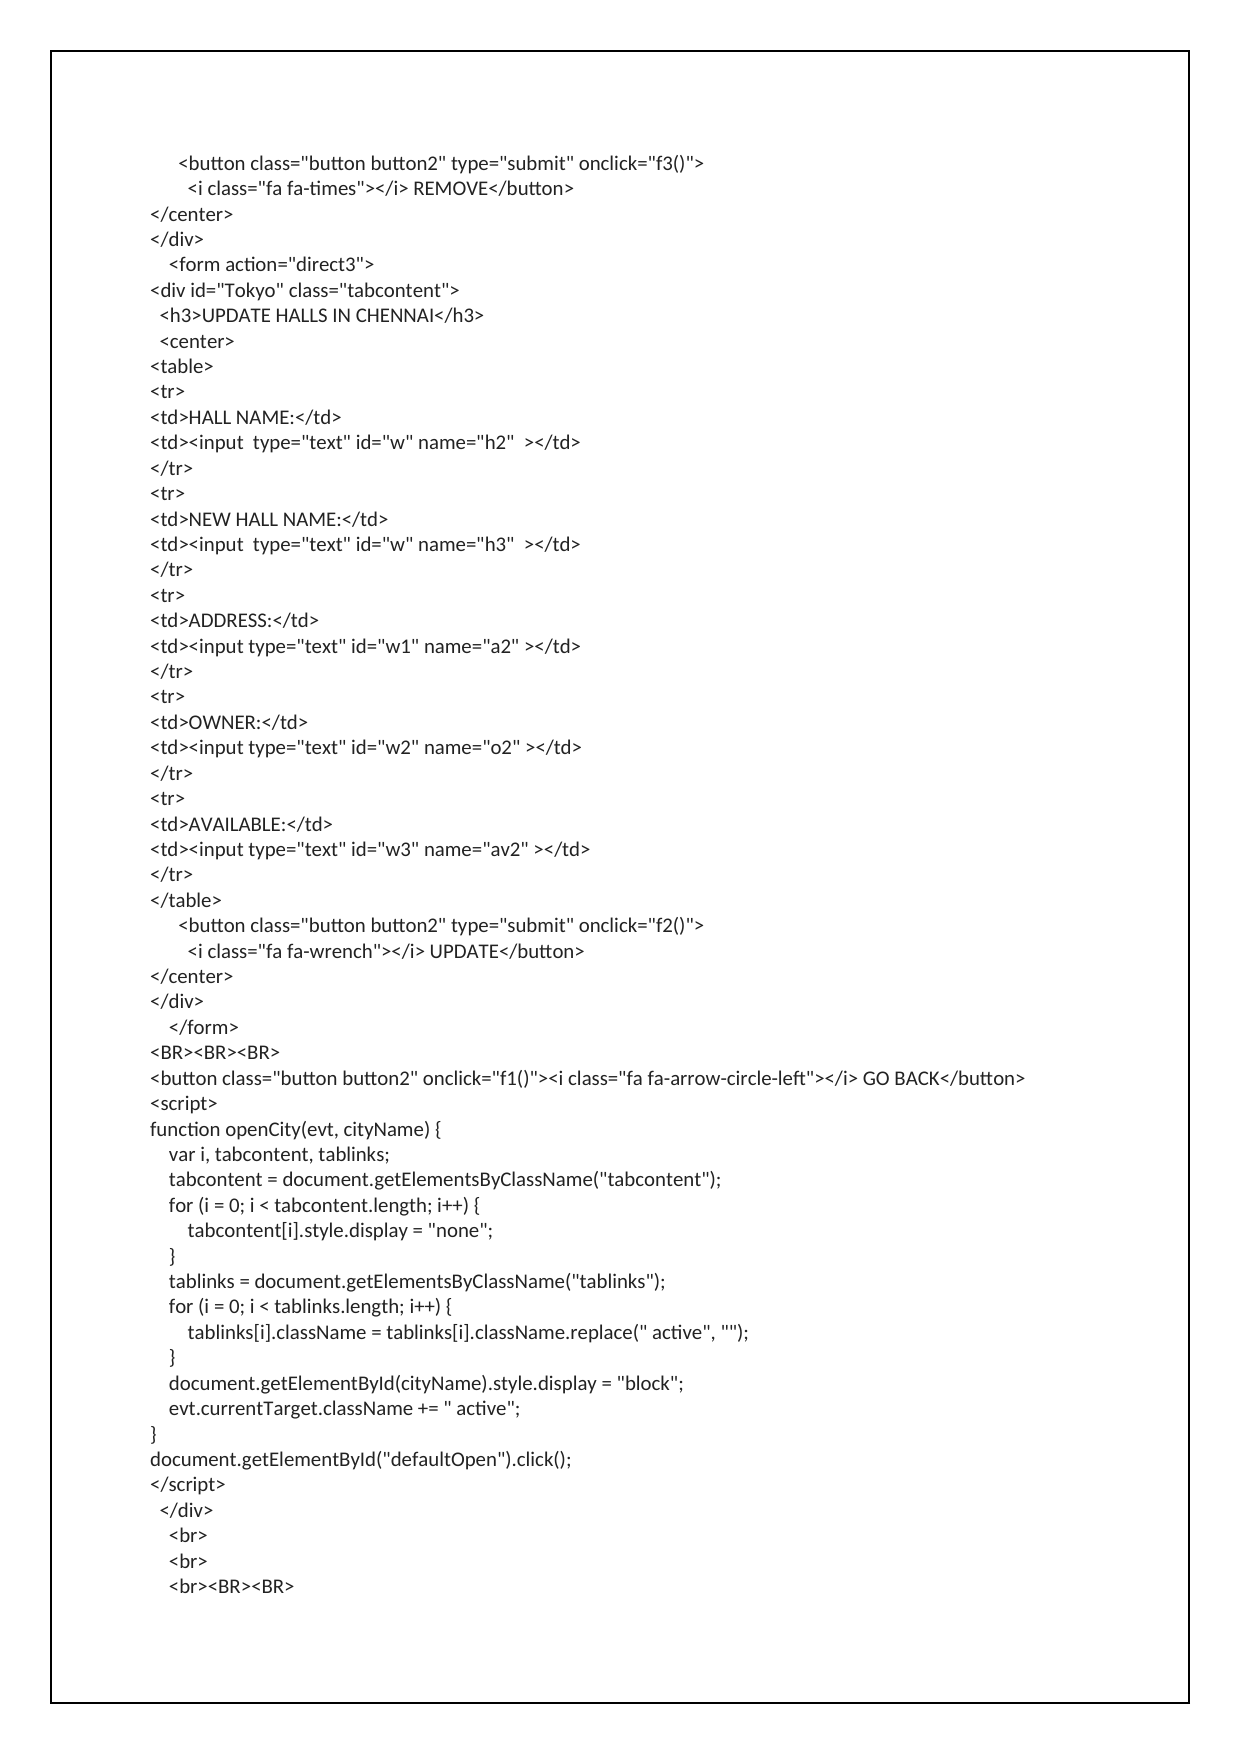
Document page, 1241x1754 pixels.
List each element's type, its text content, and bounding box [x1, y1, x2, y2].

text <td><input type="text" id="w" name="h3" ></td> [150, 531, 1090, 557]
text evt.currentTarget.className += " active"; [150, 1395, 1090, 1421]
text for (i = 0; i < tablinks.length; i++) { [150, 1294, 1090, 1319]
text <td>HALL NAME:</td> [150, 404, 1090, 429]
text </tr> [150, 658, 1090, 684]
text </tr> [150, 455, 1090, 480]
text <tr> [150, 480, 1090, 506]
text </script> [150, 1472, 1090, 1497]
text <script> [150, 1090, 1090, 1116]
text </tr> [150, 760, 1090, 785]
text <button class="button button2" type="submit" onclick="f3()"> [150, 150, 1090, 175]
text </div> [150, 226, 1090, 252]
text tabcontent = document.getElementsByClassName("tabcontent"); [150, 1167, 1090, 1192]
text <td><input type="text" id="w3" name="av2" ></td> [150, 836, 1090, 862]
text </tr> [150, 862, 1090, 887]
text </table> [150, 887, 1090, 912]
text <table> [150, 353, 1090, 379]
text </form> [150, 1014, 1090, 1039]
text <center> [150, 328, 1090, 353]
text <td>AVAILABLE:</td> [150, 811, 1090, 836]
text } [150, 1243, 1090, 1268]
text document.getElementById("defaultOpen").click(); [150, 1446, 1090, 1472]
text <div id="Tokyo" class="tabcontent"> [150, 277, 1090, 302]
text <tr> [150, 785, 1090, 811]
text <td><input type="text" id="w1" name="a2" ></td> [150, 633, 1090, 658]
text for (i = 0; i < tabcontent.length; i++) { [150, 1192, 1090, 1217]
text <td>ADDRESS:</td> [150, 607, 1090, 633]
text <tr> [150, 379, 1090, 404]
text <tr> [150, 582, 1090, 607]
text <button class="button button2" onclick="f1()"><i class="fa fa-arrow-circle-left"></i> GO BACK</button> [150, 1065, 1090, 1090]
text tablinks[i].className = tablinks[i].className.replace(" active", ""); [150, 1319, 1090, 1344]
text } [150, 1421, 1090, 1446]
text <tr> [150, 684, 1090, 709]
text <button class="button button2" type="submit" onclick="f2()"> [150, 912, 1090, 938]
text <br><BR><BR> [150, 1573, 1090, 1599]
text <td><input type="text" id="w" name="h2" ></td> [150, 429, 1090, 455]
text </div> [150, 1497, 1090, 1522]
text </center> [150, 963, 1090, 989]
text document.getElementById(cityName).style.display = "block"; [150, 1370, 1090, 1395]
text <i class="fa fa-times"></i> REMOVE</button> [150, 175, 1090, 201]
text <br> [150, 1522, 1090, 1548]
text <i class="fa fa-wrench"></i> UPDATE</button> [150, 938, 1090, 963]
text var i, tabcontent, tablinks; [150, 1141, 1090, 1167]
text <h3>UPDATE HALLS IN CHENNAI</h3> [150, 302, 1090, 328]
text tabcontent[i].style.display = "none"; [150, 1217, 1090, 1243]
text </center> [150, 201, 1090, 226]
text <td><input type="text" id="w2" name="o2" ></td> [150, 734, 1090, 760]
text <td>NEW HALL NAME:</td> [150, 506, 1090, 531]
text } [150, 1344, 1090, 1370]
text function openCity(evt, cityName) { [150, 1116, 1090, 1141]
text <td>OWNER:</td> [150, 709, 1090, 734]
text </tr> [150, 557, 1090, 582]
text tablinks = document.getElementsByClassName("tablinks"); [150, 1268, 1090, 1294]
text <BR><BR><BR> [150, 1039, 1090, 1065]
text </div> [150, 989, 1090, 1014]
text <br> [150, 1548, 1090, 1573]
text <form action="direct3"> [150, 252, 1090, 277]
